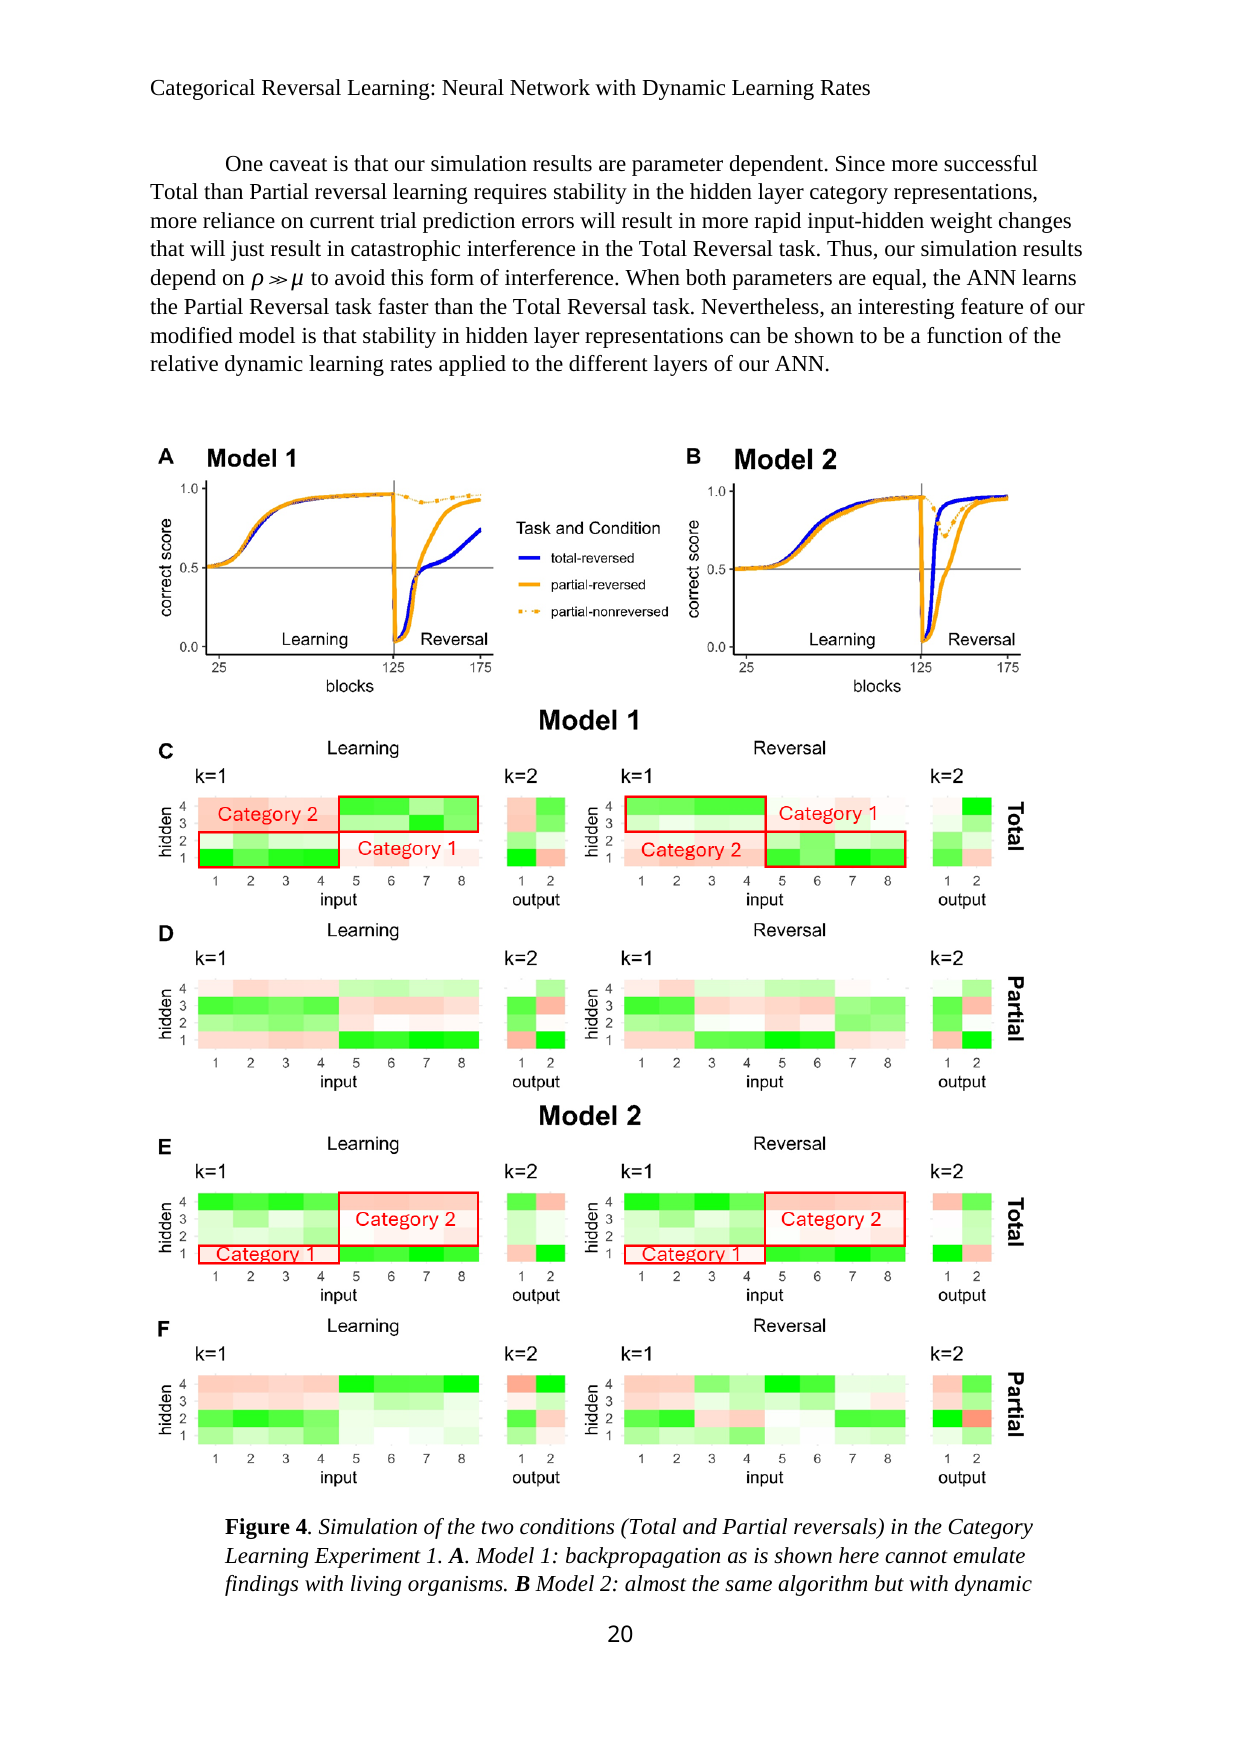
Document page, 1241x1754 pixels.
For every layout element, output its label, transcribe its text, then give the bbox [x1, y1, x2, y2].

picture [150, 440, 1029, 1495]
text One caveat is that our simulation results are parameter dependent. Since more successful Total than Partial reversal learning requires stability in the hidden layer category representations, more reliance on current trial prediction errors will result in more rapid input-hidden weight changes that will just result in catastrophic interference in the Total Reversal task. Thus, our simulation results depend on to avoid this form of interference. When both parameters are equal, the ANN learns the Partial Reversal task faster than the Total Reversal task. Nevertheless, an interesting feature of our modified model is that stability in hidden layer representations can be shown to be a function of the relative dynamic learning rates applied to the different layers of our ANN. [150, 150, 1090, 377]
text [225, 1513, 1090, 1597]
